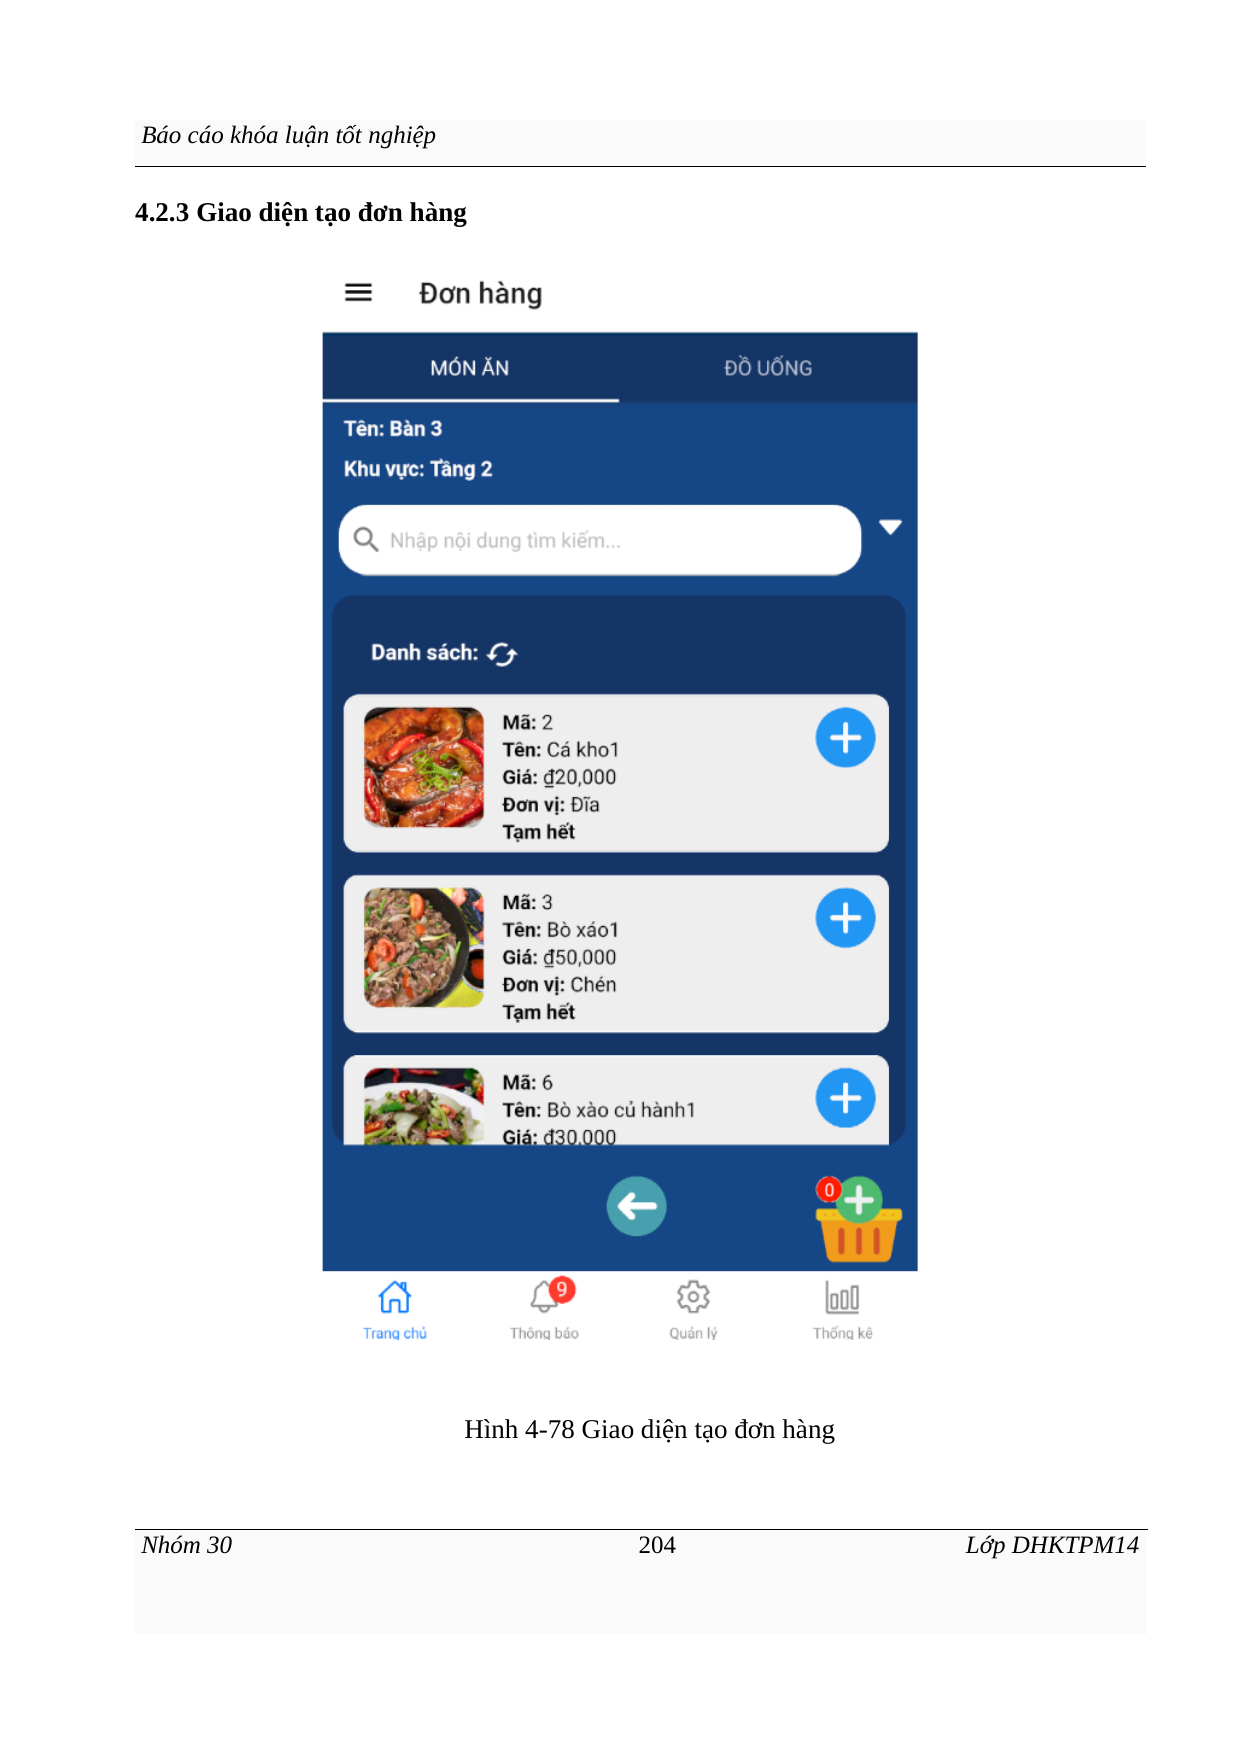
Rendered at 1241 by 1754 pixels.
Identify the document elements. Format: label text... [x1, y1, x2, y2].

subtitle Giao diện tạo đơn hàng [135, 196, 1105, 227]
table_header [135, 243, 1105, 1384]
picture [322, 271, 918, 1340]
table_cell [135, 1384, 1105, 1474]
